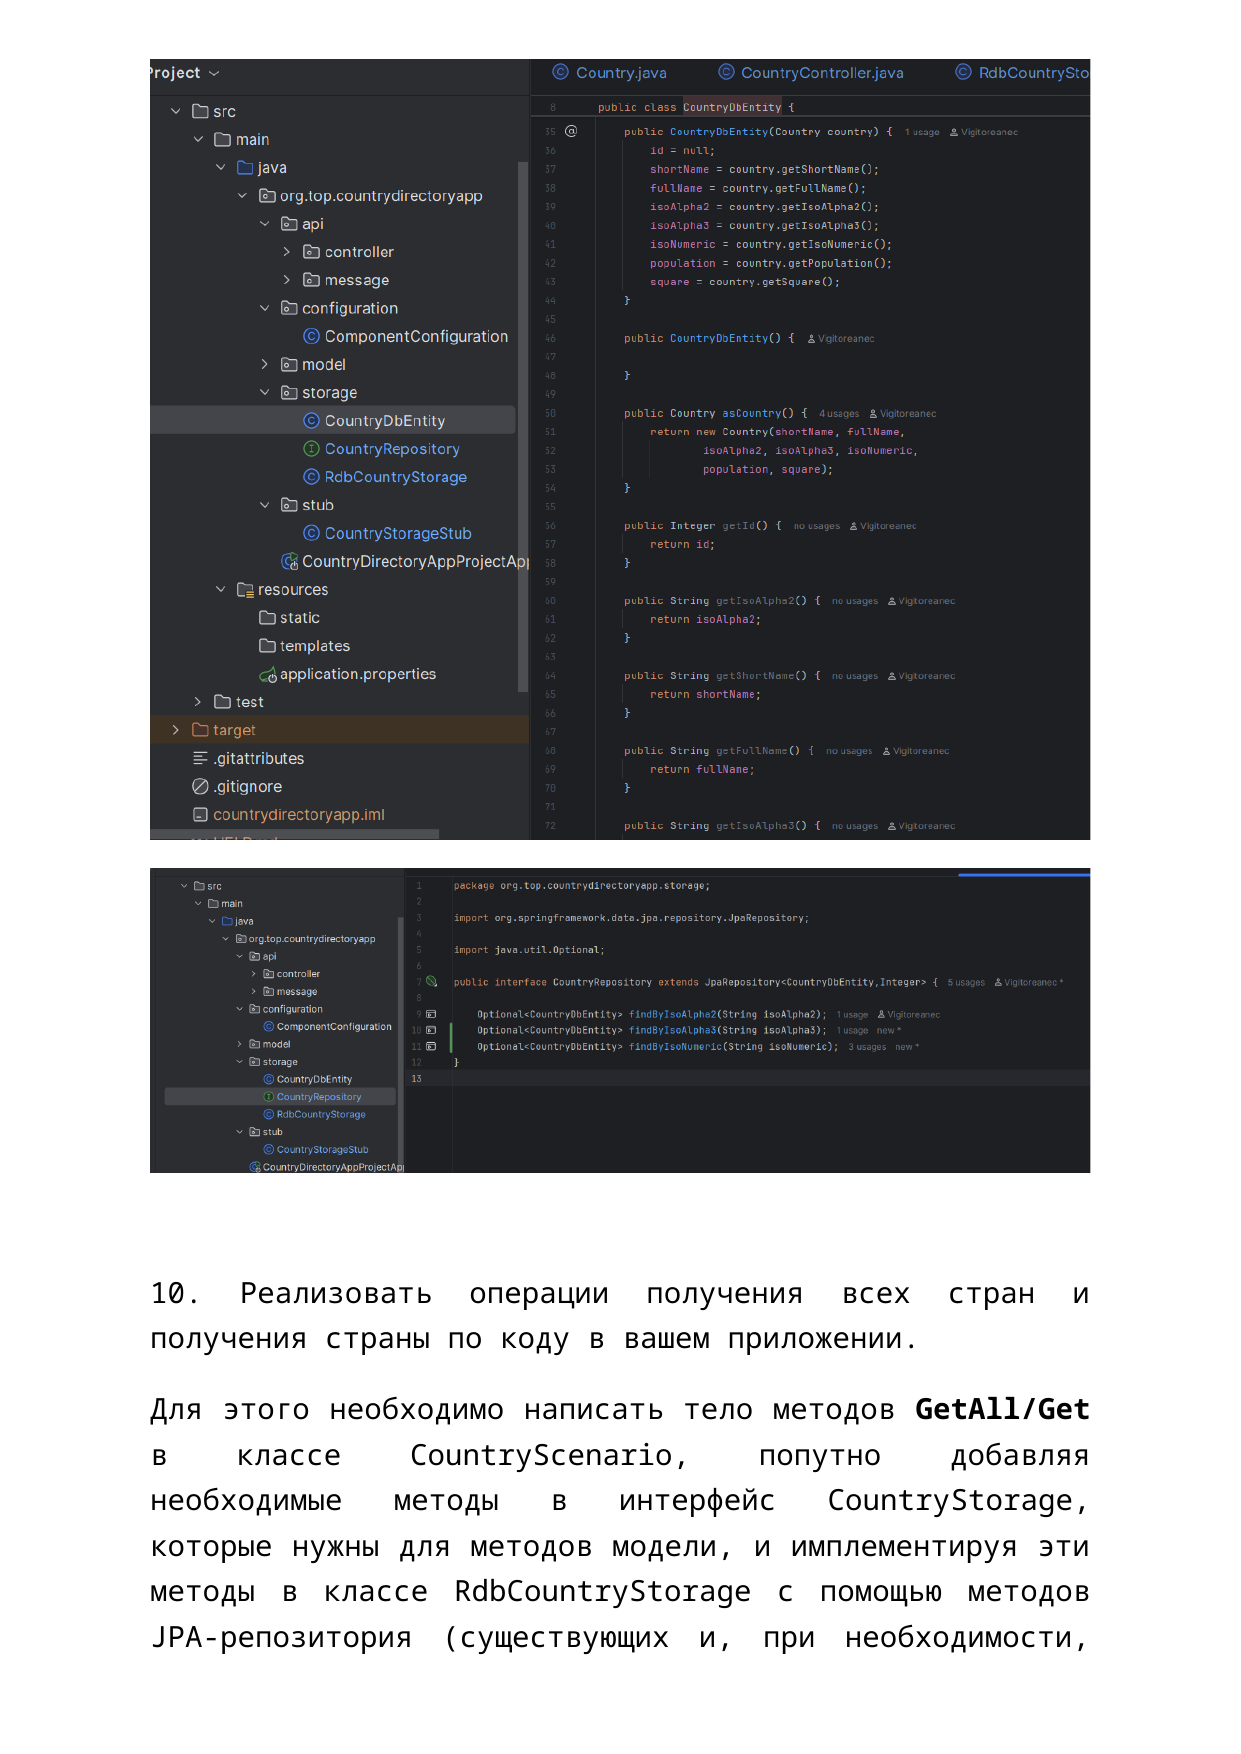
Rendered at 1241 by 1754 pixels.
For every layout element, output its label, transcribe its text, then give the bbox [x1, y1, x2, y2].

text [150, 1388, 1090, 1656]
picture [150, 59, 1091, 840]
text 10. Реализовать операции получения всех стран и получения страны по коду в вашем приложении. [150, 1272, 1090, 1357]
picture [150, 868, 1091, 1173]
